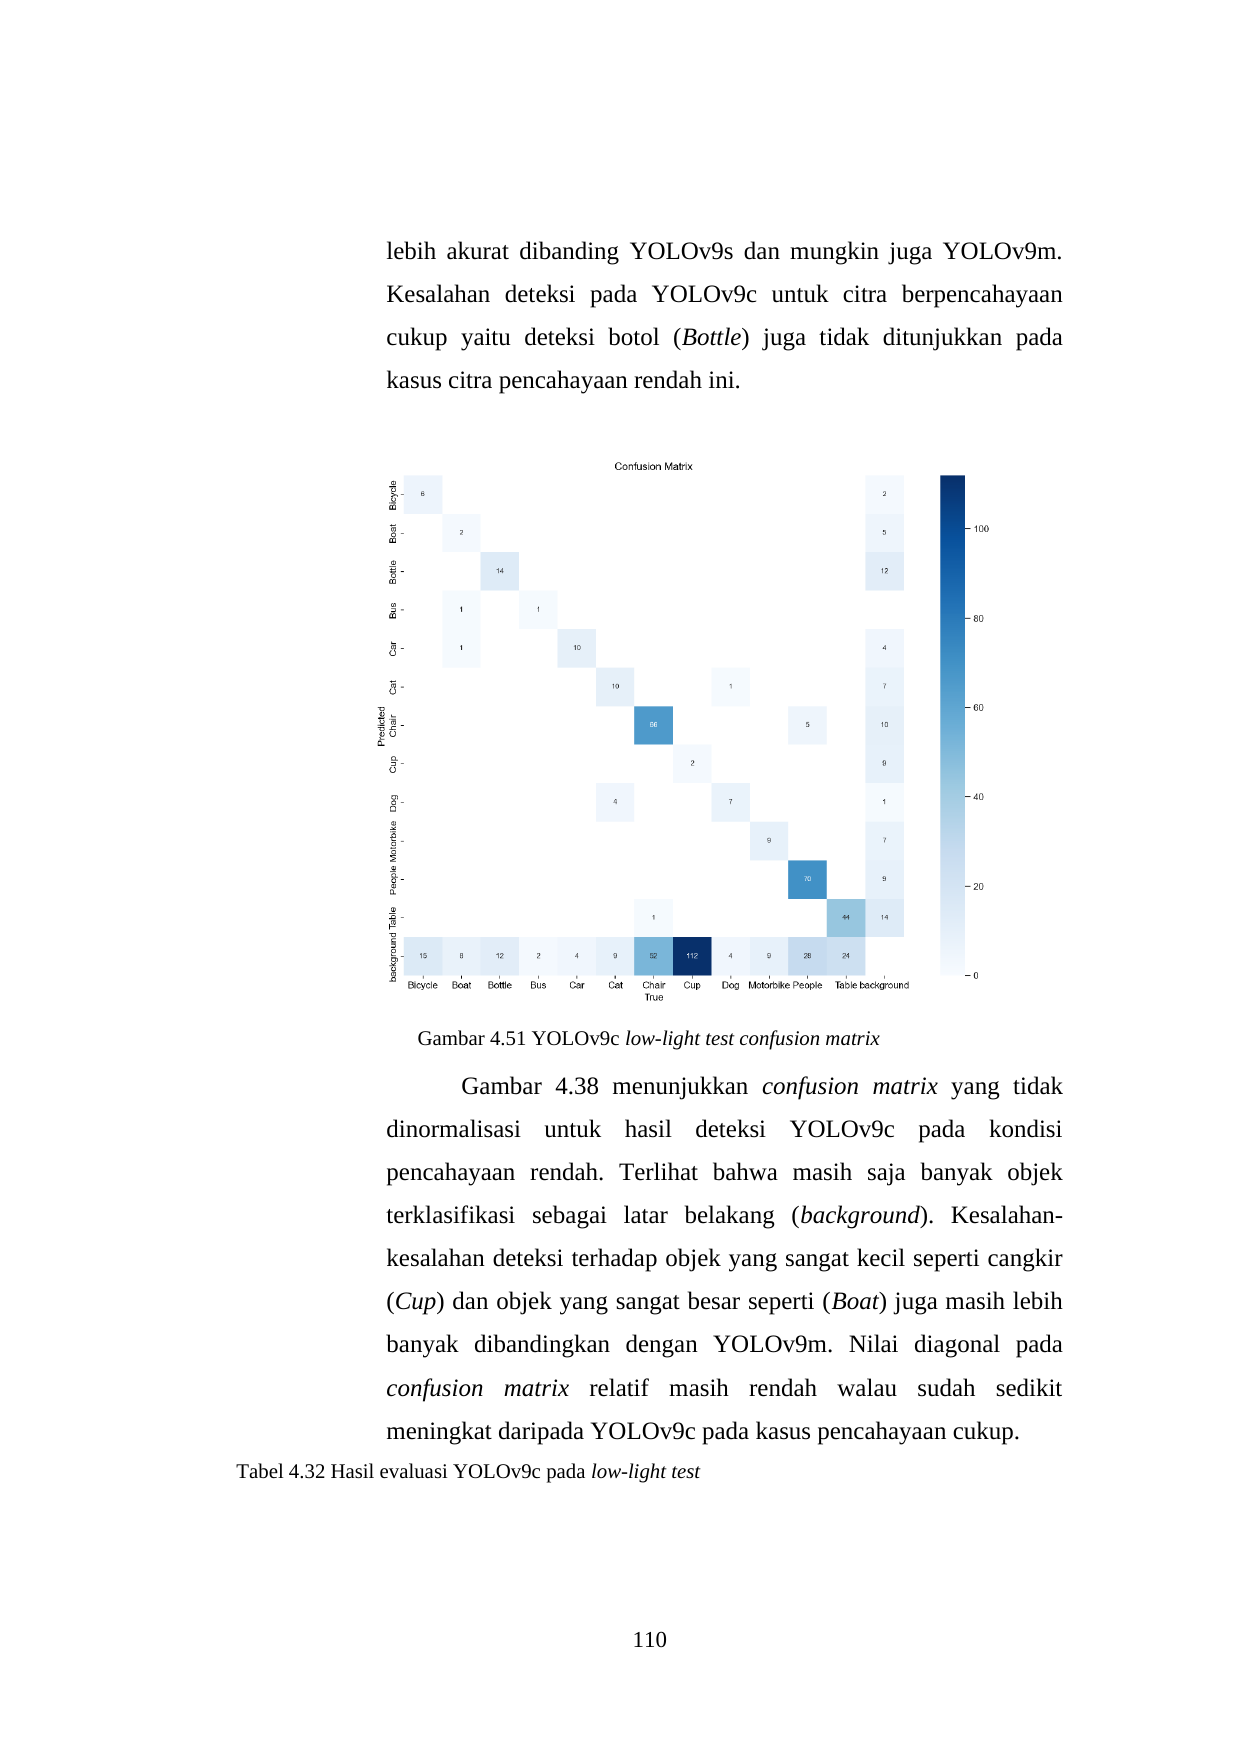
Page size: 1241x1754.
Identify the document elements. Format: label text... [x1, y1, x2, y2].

picture [311, 451, 1060, 1013]
text Gambar 4.38 menunjukkan confusion matrix yang tidak dinormalisasi untuk hasil deteksi YOLOv9c pada kondisi pencahayaan rendah. Terlihat bahwa masih saja banyak objek terklasifikasi sebagai latar belakang (background). Kesalahan-kesalahan deteksi terhadap objek yang sangat kecil seperti cangkir (Cup) dan objek yang sangat besar seperti (Boat) juga masih lebih banyak dibandingkan dengan YOLOv9m. Nilai diagonal pada confusion matrix relatif masih rendah walau sudah sedikit meningkat daripada YOLOv9c pada kasus pencahayaan cukup. [386, 1071, 1063, 1444]
